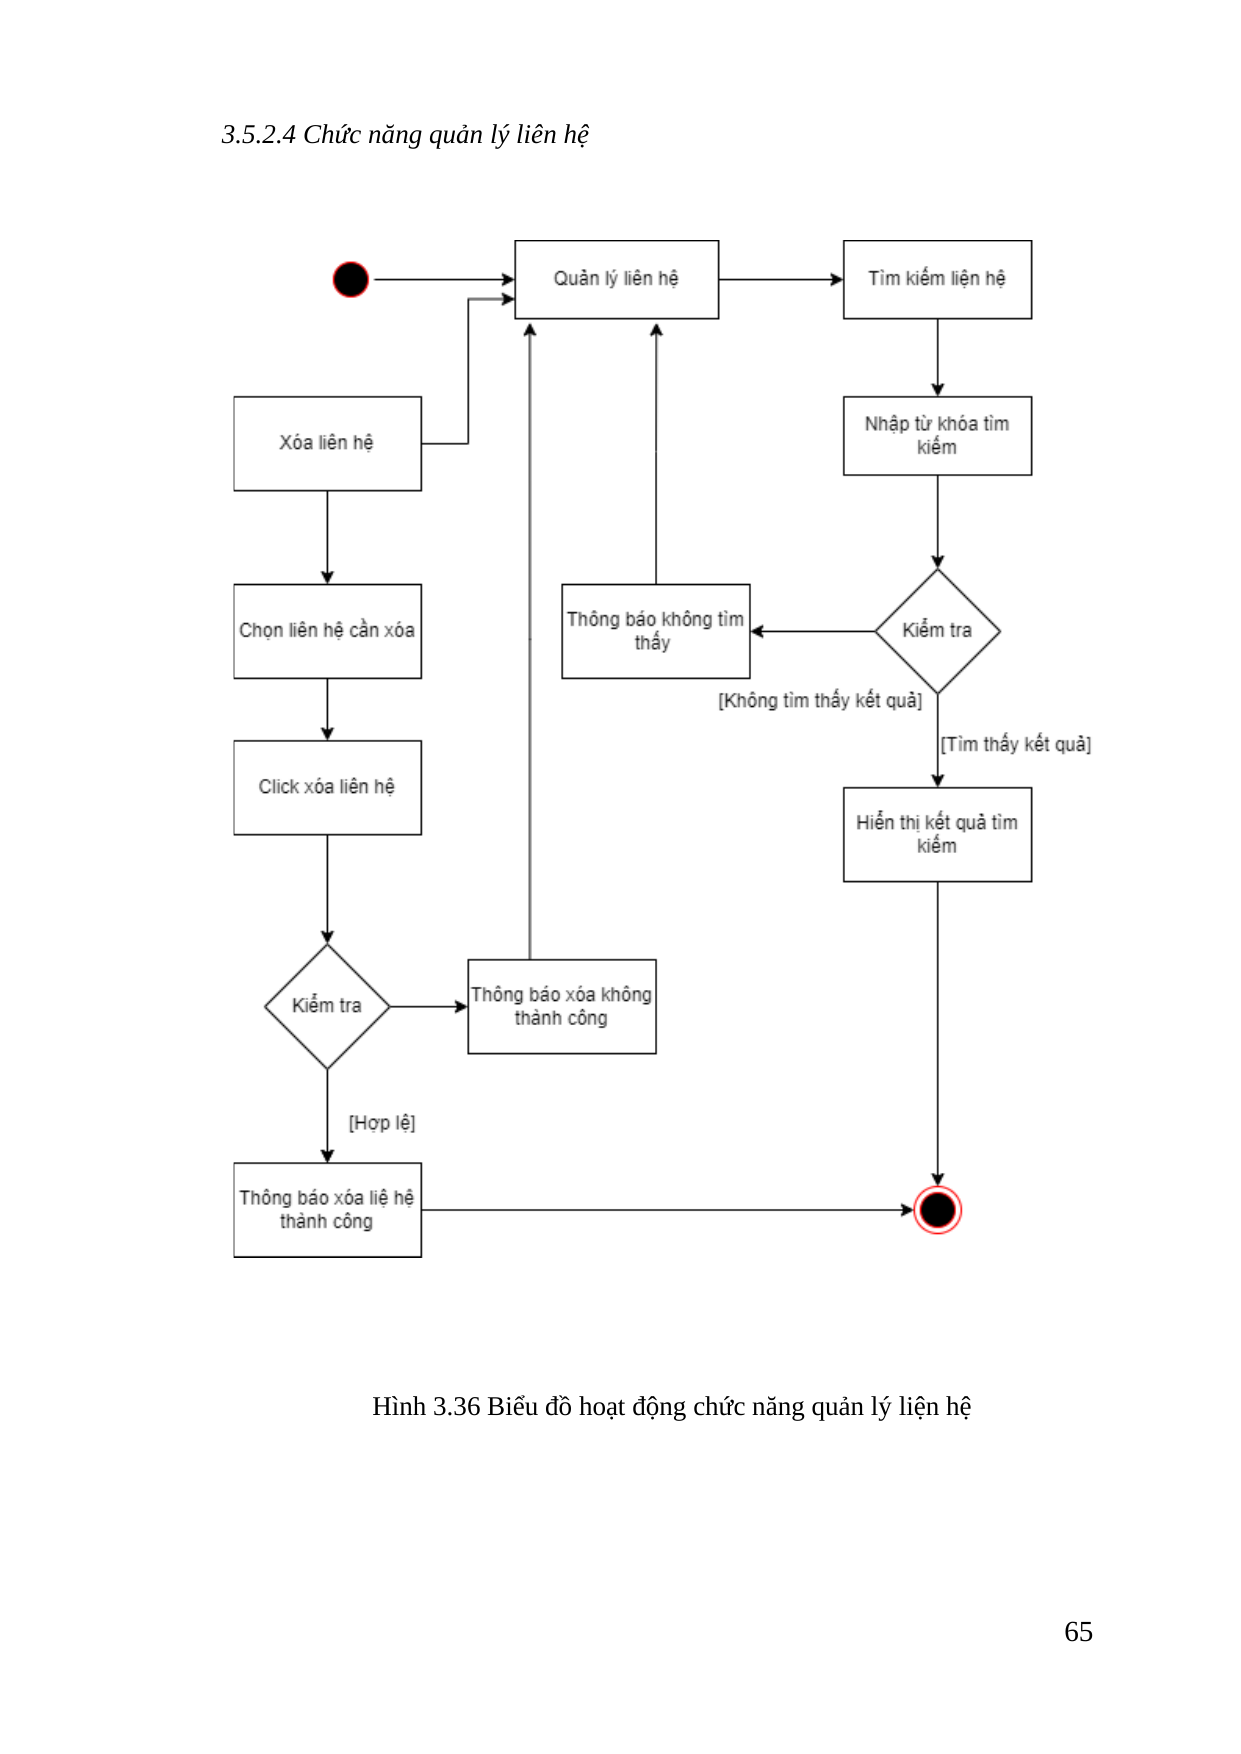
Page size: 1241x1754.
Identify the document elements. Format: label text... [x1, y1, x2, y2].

text 3.5.2.4 Chức năng quản lý liên hệ [177, 118, 1122, 149]
text Hình 3.36 Biểu đồ hoạt động chức năng quản lý liện hệ [177, 1390, 1122, 1421]
picture [233, 240, 1110, 1258]
